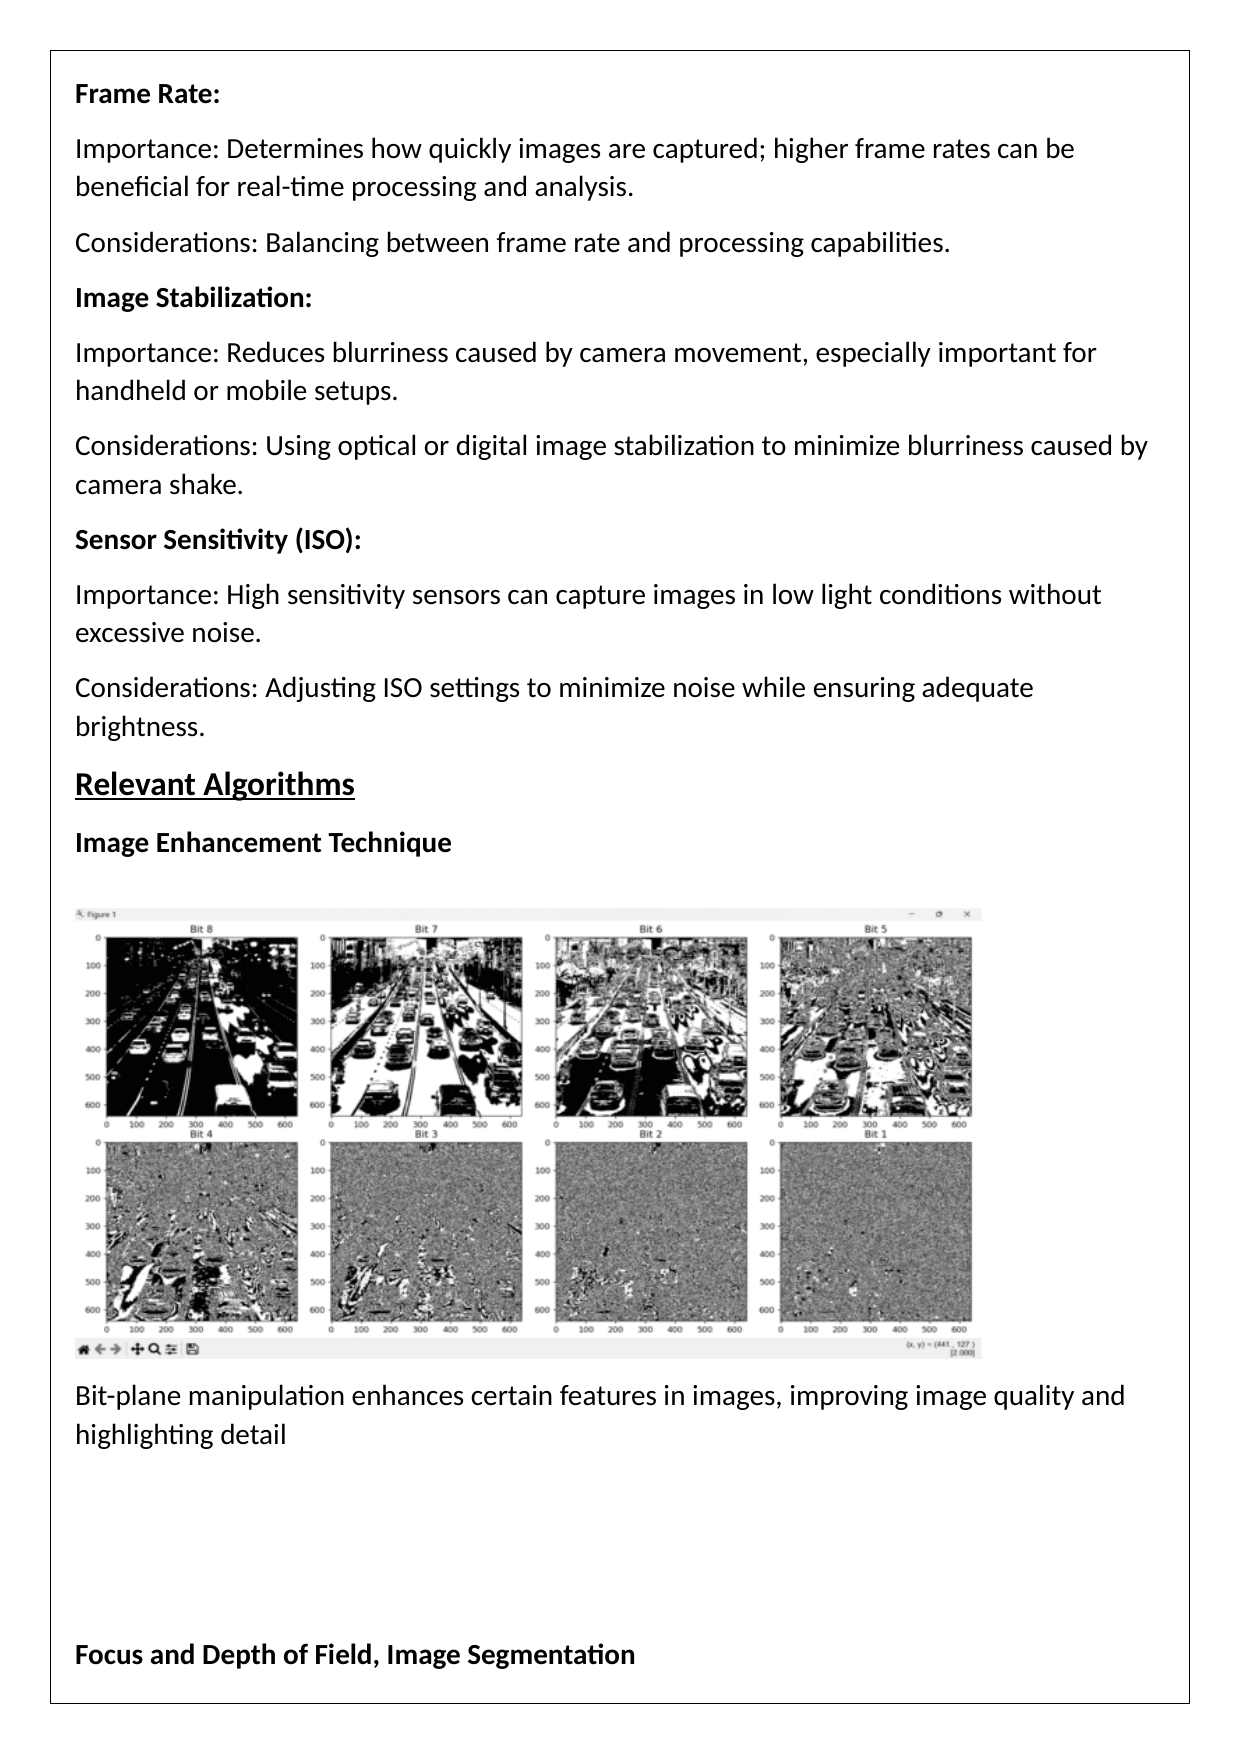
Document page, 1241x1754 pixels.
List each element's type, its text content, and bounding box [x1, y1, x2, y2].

text Sensor Sensitivity (ISO): [75, 521, 1165, 557]
text Image Enhancement Technique [75, 824, 1165, 889]
text Importance: High sensitivity sensors can capture images in low light conditions without excessive noise. [75, 576, 1165, 650]
text Considerations: Using optical or digital image stabilization to minimize blurriness caused by camera shake. [75, 427, 1165, 501]
text Image Stabilization: [75, 279, 1165, 314]
text Considerations: Balancing between frame rate and processing capabilities. [75, 224, 1165, 259]
text Focus and Depth of Field, Image Segmentation [75, 1636, 1165, 1672]
text Bit-plane manipulation enhances certain features in images, improving image quality and highlighting detail [75, 1377, 1165, 1451]
text Frame Rate: [75, 75, 1165, 111]
text Importance: Determines how quickly images are captured; higher frame rates can be beneficial for real-time processing and analysis. [75, 130, 1165, 204]
text Considerations: Adjusting ISO settings to minimize noise while ensuring adequate brightness. [75, 669, 1165, 744]
text Relevant Algorithms [75, 763, 1165, 804]
picture [75, 908, 982, 1359]
text Importance: Reduces blurriness caused by camera movement, especially important for handheld or mobile setups. [75, 334, 1165, 408]
